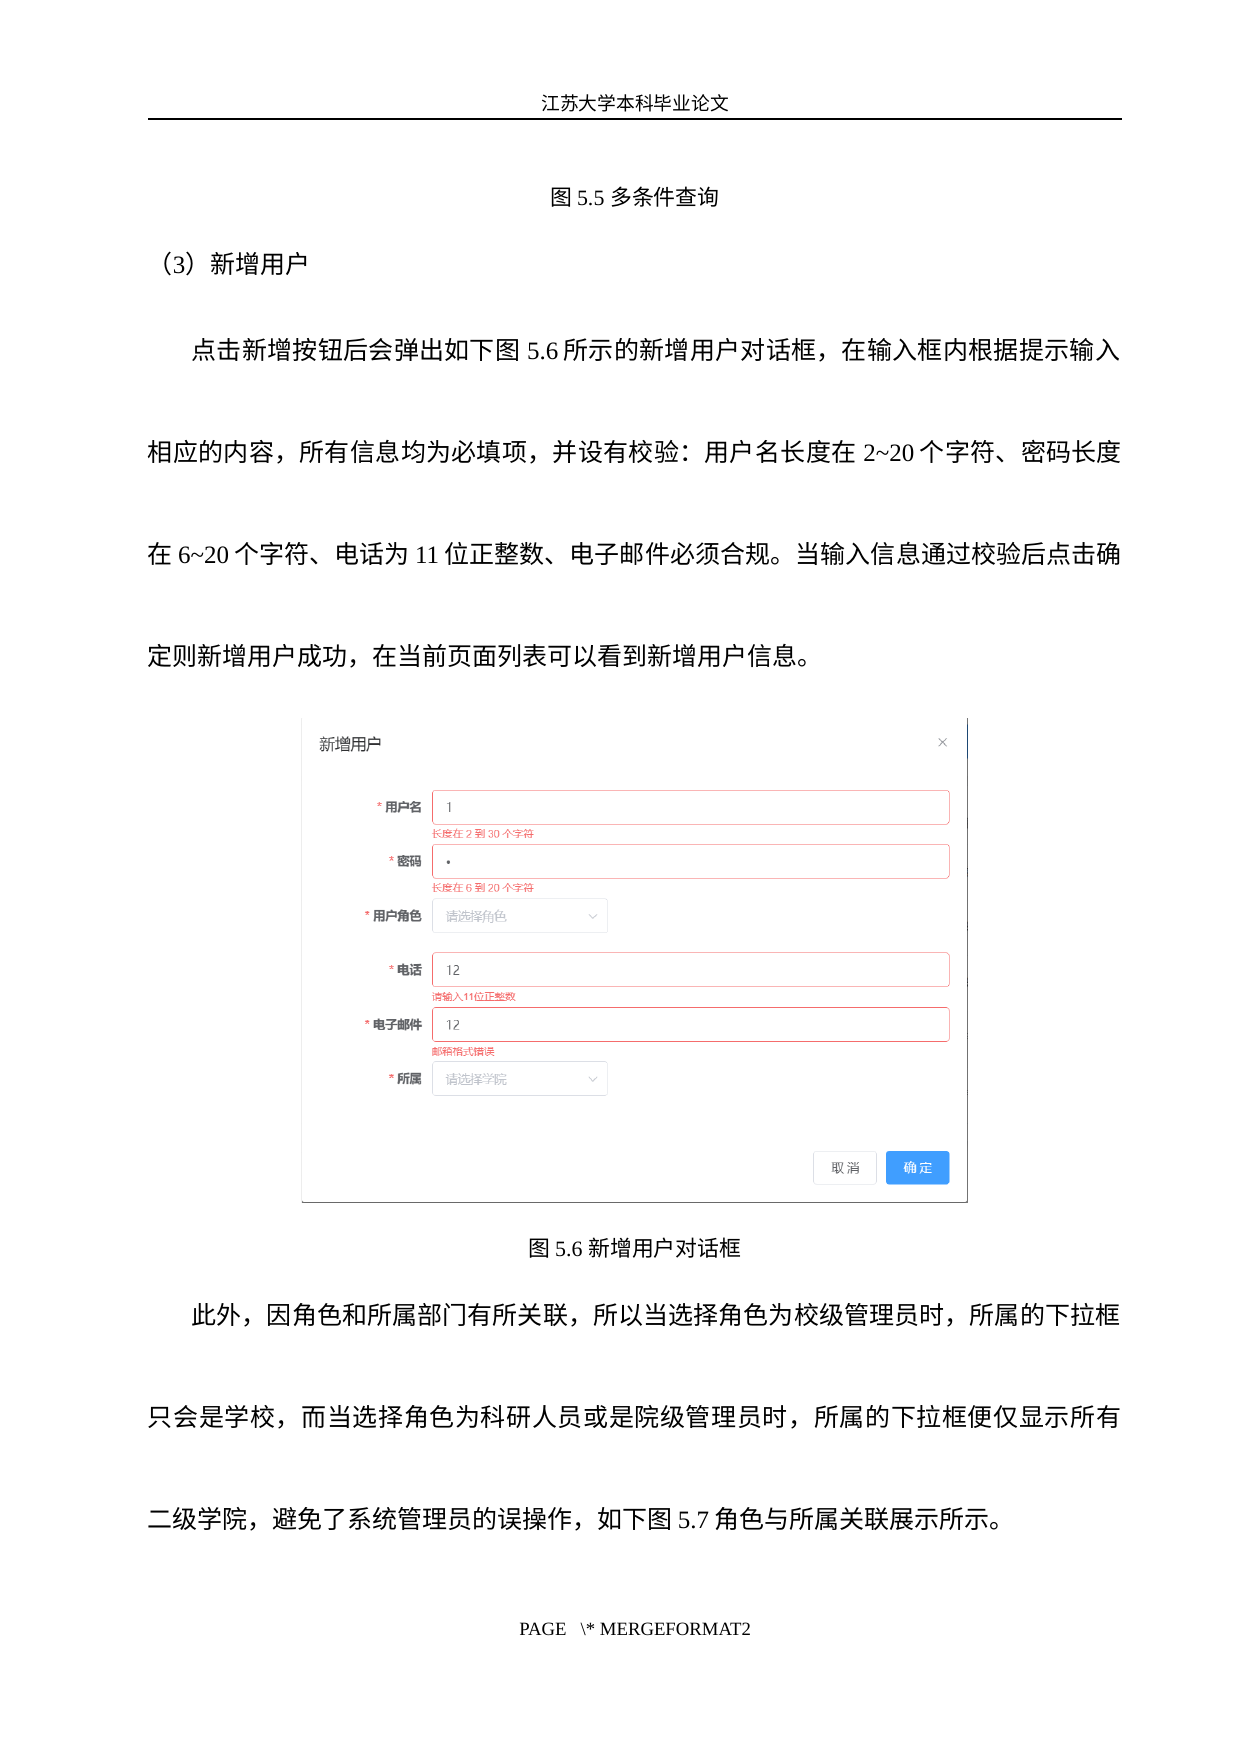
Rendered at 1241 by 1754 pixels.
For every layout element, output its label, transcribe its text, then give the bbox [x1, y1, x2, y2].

text 点击新增按钮后会弹出如下图5.6所示的新增用户对话框，在输入框内根据提示输入相应的内容，所有信息均为必填项，并设有校验：用户名长度在2~20个字符、密码长度在6~20个字符、电话为11位正整数、电子邮件必须合规。当输入信息通过校验后点击确定则新增用户成功，在当前页面列表可以看到新增用户信息。 [148, 314, 1122, 688]
text 图5.6 新增用户对话框 [148, 1230, 1122, 1264]
text 此外，因角色和所属部门有所关联，所以当选择角色为校级管理员时，所属的下拉框只会是学校，而当选择角色为科研人员或是院级管理员时，所属的下拉框便仅显示所有二级学院，避免了系统管理员的误操作，如下图5.7角色与所属关联展示所示。 [148, 1280, 1122, 1551]
list 新增用户 [148, 228, 1122, 296]
picture [301, 718, 968, 1203]
text 图5.5 多条件查询 [148, 179, 1122, 213]
